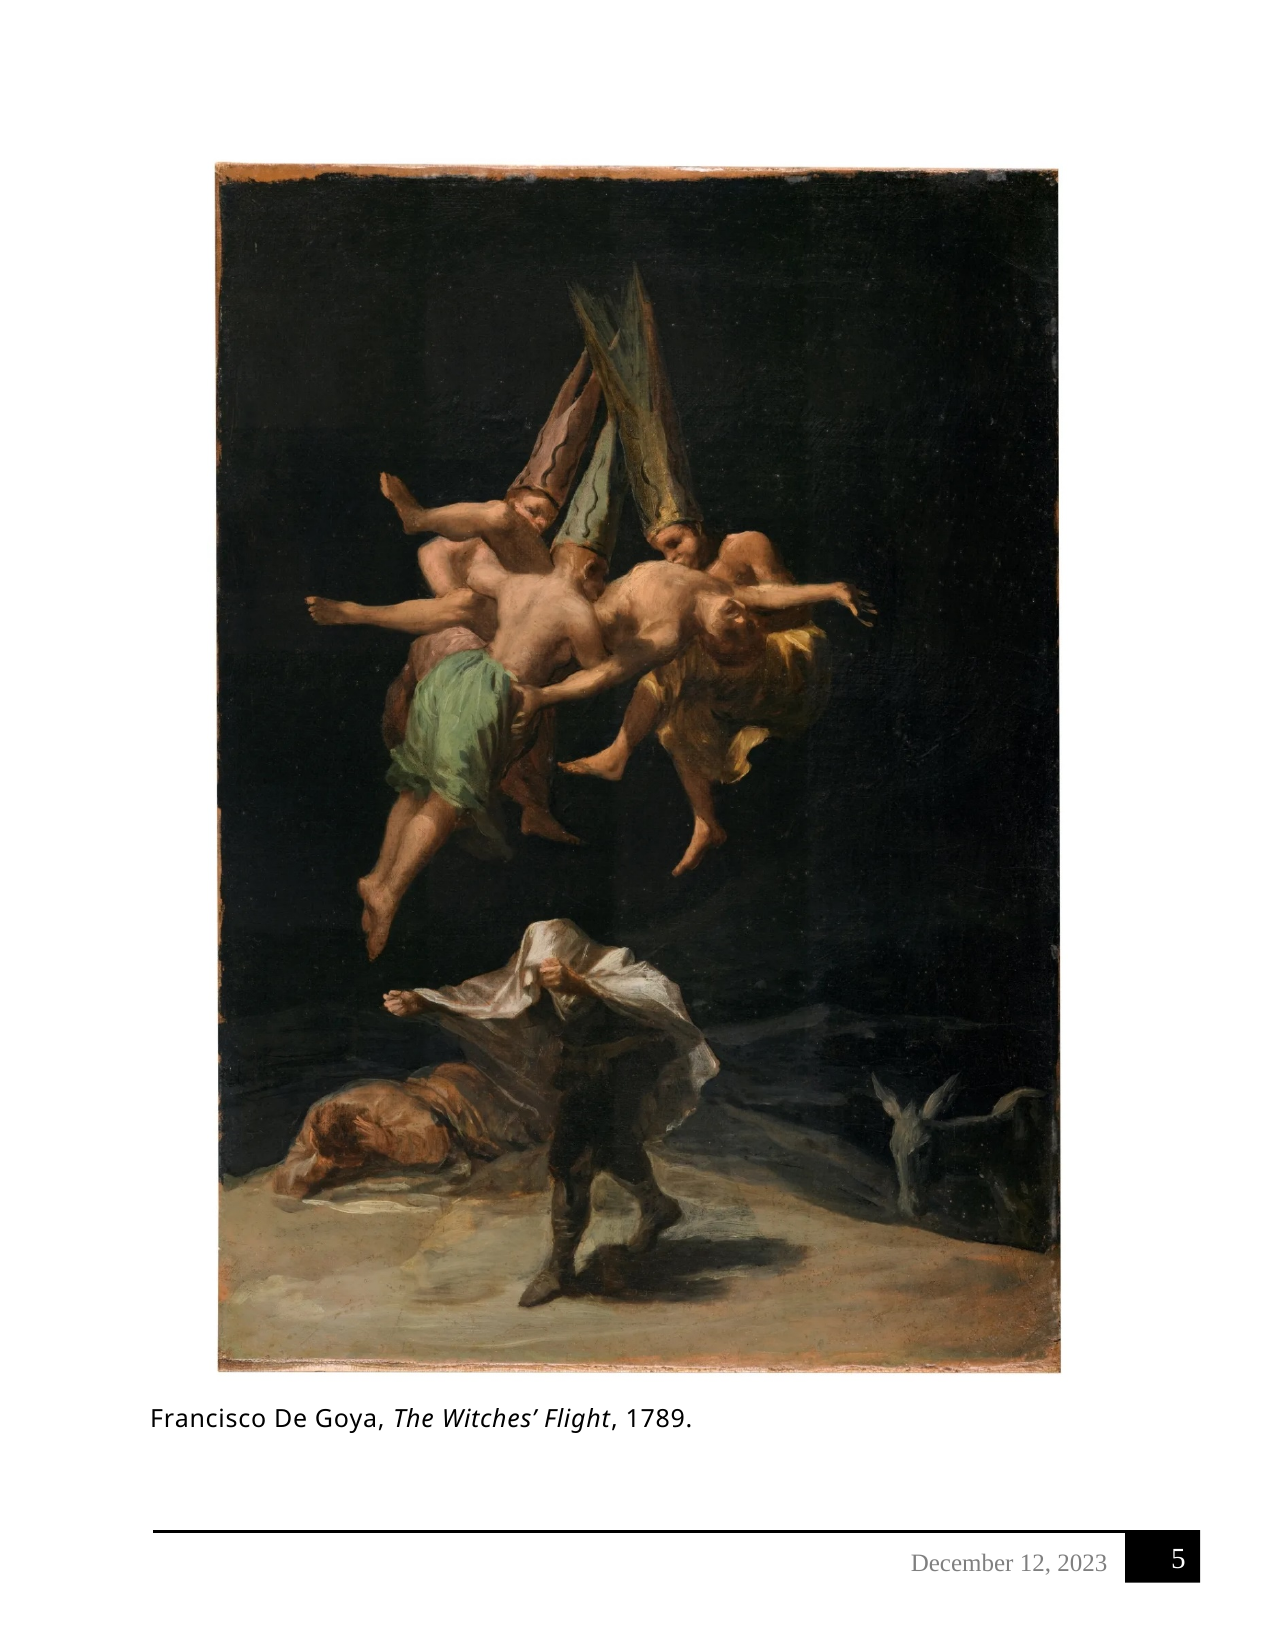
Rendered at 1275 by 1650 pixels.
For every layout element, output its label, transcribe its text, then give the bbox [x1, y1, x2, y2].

text Francisco De Goya, The Witches’ Flight, 1789. [150, 1401, 1125, 1435]
picture [206, 150, 1069, 1385]
